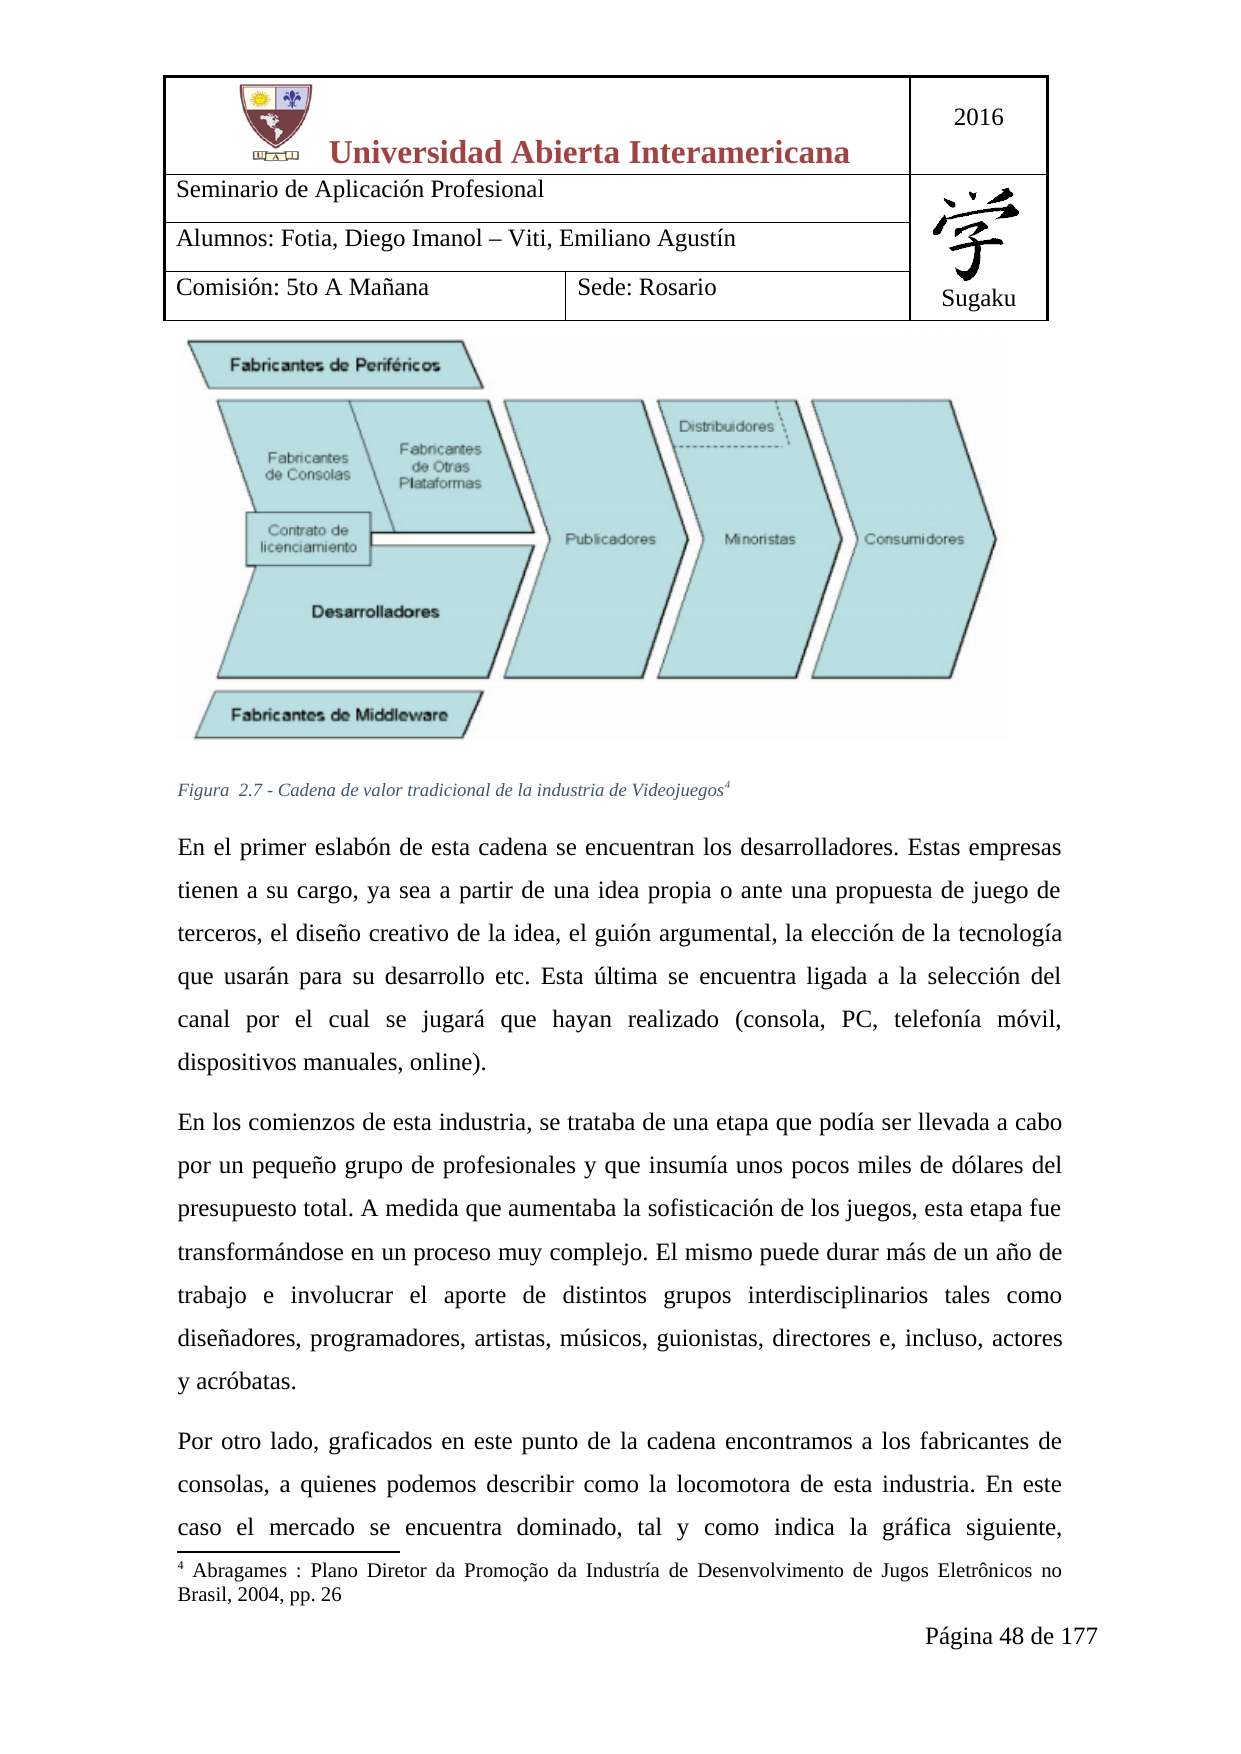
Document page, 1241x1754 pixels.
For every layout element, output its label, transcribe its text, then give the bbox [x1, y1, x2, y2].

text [177, 1426, 1063, 1541]
picture [177, 335, 1007, 748]
picture [927, 181, 1030, 284]
text Figura 2.7 - Cadena de valor tradicional de la industria de Videojuegos [177, 779, 1063, 800]
text En el primer eslabón de esta cadena se encuentran los desarrolladores. Estas empresas tienen a su cargo, ya sea a partir de una idea propia o ante una propuesta de juego de terceros, el diseño creativo de la idea, el guión argumental, la elección de la tecnología que usarán para su desarrollo etc. Esta última se encuentra ligada a la selección del canal por el cual se jugará que hayan realizado (consola, PC, telefonía móvil, dispositivos manuales, online). [177, 832, 1063, 1076]
picture [223, 78, 329, 164]
text En los comienzos de esta industria, se trataba de una etapa que podía ser llevada a cabo por un pequeño grupo de profesionales y que insumía unos pocos miles de dólares del presupuesto total. A medida que aumentaba la sofisticación de los juegos, esta etapa fue transformándose en un proceso muy complejo. El mismo puede durar más de un año de trabajo e involucrar el aporte de distintos grupos interdisciplinarios tales como diseñadores, programadores, artistas, músicos, guionistas, directores e, incluso, actores y acróbatas. [177, 1107, 1063, 1395]
